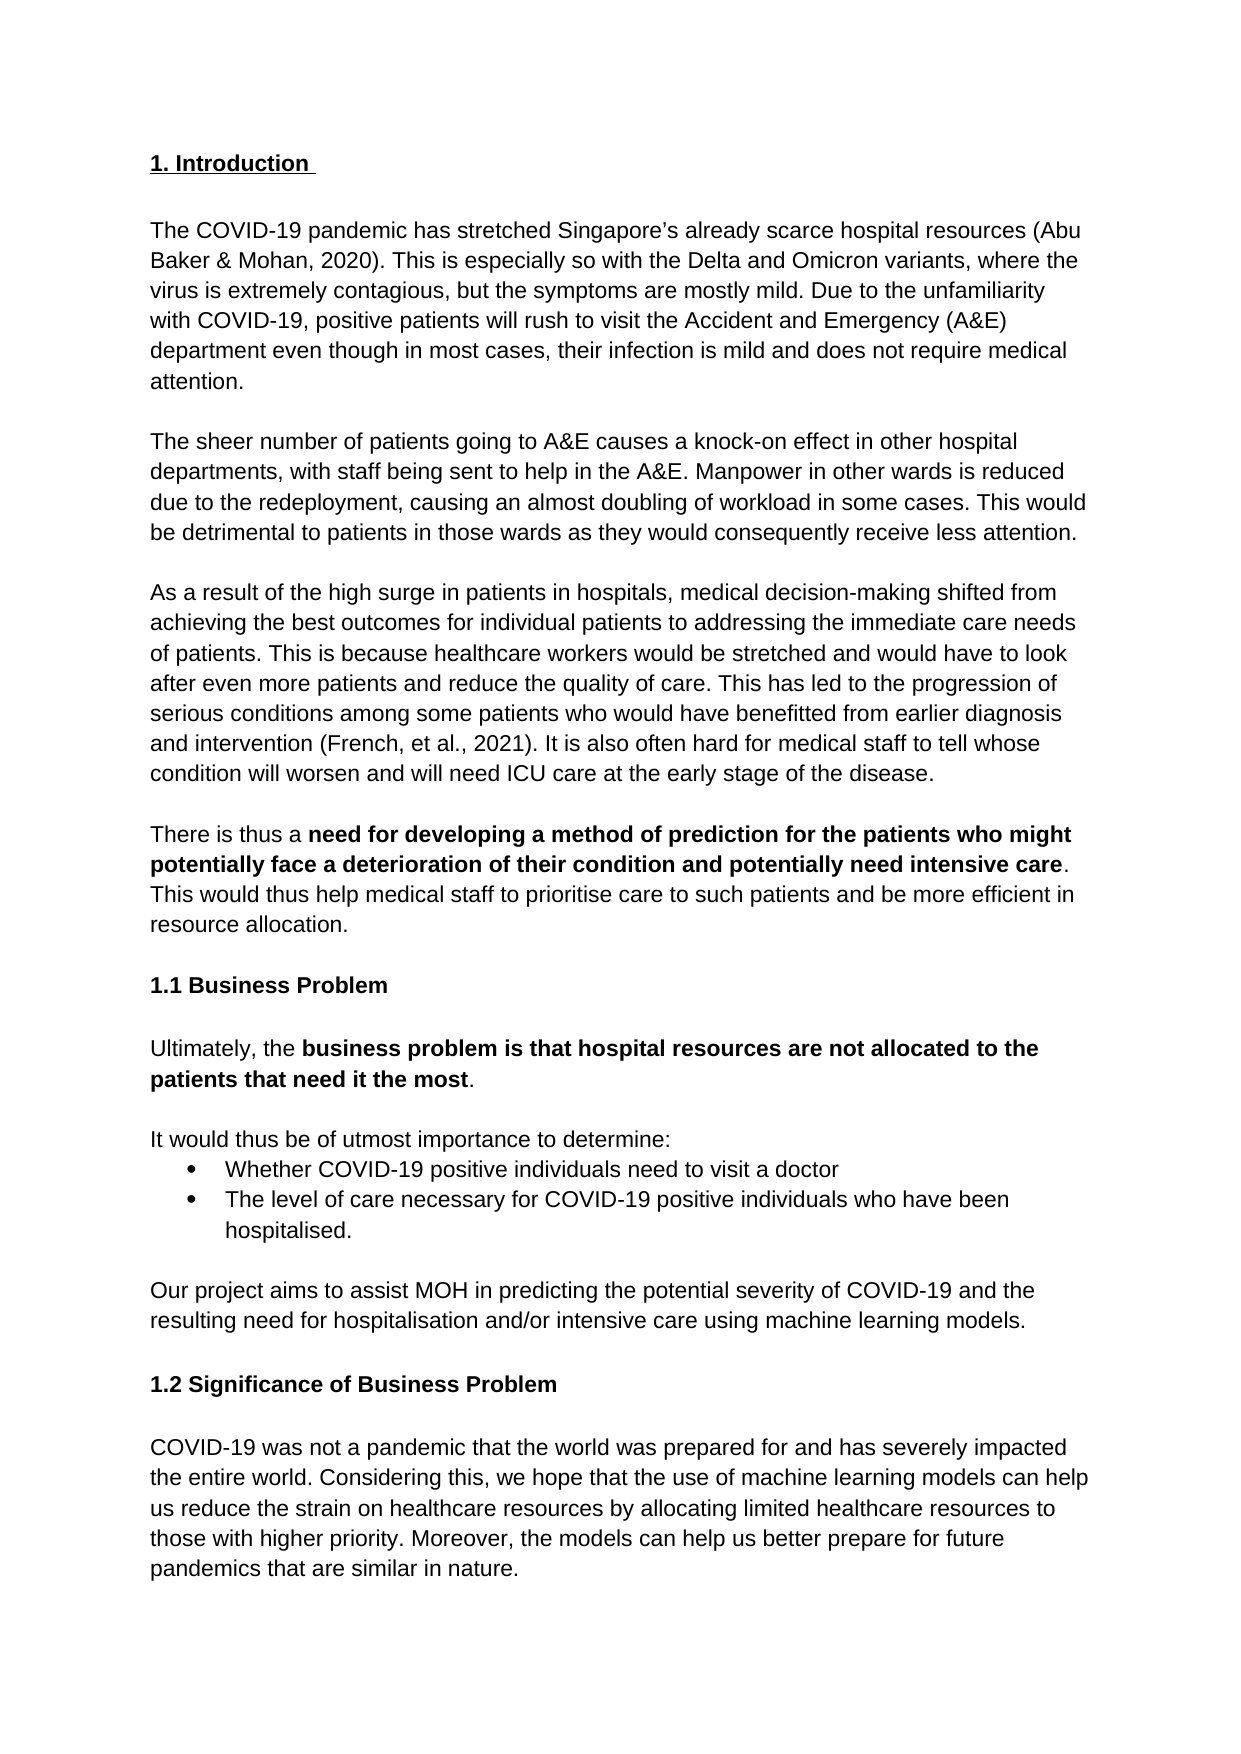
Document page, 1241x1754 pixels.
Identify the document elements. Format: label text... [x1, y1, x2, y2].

list The level of care necessary for COVID-19 positive individuals who have been hospitalised. [187, 1186, 1090, 1243]
title 1. Introduction [150, 150, 1090, 176]
subtitle 1.1 Business Problem [150, 972, 1090, 998]
text Our project aims to assist MOH in predicting the potential severity of COVID-19 and the resulting need for hospitalisation and/or intensive care using machine learning models. [150, 1277, 1090, 1334]
text Ultimately, the business problem is that hospital resources are not allocated to the patients that need it the most. [150, 1035, 1090, 1092]
text The sheer number of patients going to A&E causes a knock-on effect in other hospital departments, with staff being sent to help in the A&E. Manpower in other wards is reduced due to the redeployment, causing an almost doubling of workload in some cases. This would be detrimental to patients in those wards as they would consequently receive less attention. [150, 428, 1090, 545]
text COVID-19 was not a pandemic that the world was prepared for and has severely impacted the entire world. Considering this, we hope that the use of machine learning models can help us reduce the strain on healthcare resources by allocating limited healthcare resources to those with higher priority. Moreover, the models can help us better prepare for future pandemics that are similar in nature. [150, 1434, 1090, 1581]
text The COVID-19 pandemic has stretched Singapore’s already scarce hospital resources (Abu Baker & Mohan, 2020). This is especially so with the Delta and Omicron variants, where the virus is extremely contagious, but the symptoms are mostly mild. Due to the unfamiliarity with COVID-19, positive patients will rush to visit the Accident and Emergency (A&E) department even though in most cases, their infection is mild and does not require medical attention. [150, 217, 1090, 394]
list Whether COVID-19 positive individuals need to visit a doctor [187, 1156, 1090, 1183]
text As a result of the high surge in patients in hospitals, medical decision-making shifted from achieving the best outcomes for individual patients to addressing the immediate care needs of patients. This is because healthcare workers would be stretched and would have to look after even more patients and reduce the quality of care. This has led to the progression of serious conditions among some patients who would have benefitted from earlier diagnosis and intervention (French, et al., 2021). It is also often hard for medical staff to tell whose condition will worsen and will need ICU care at the early stage of the disease. [150, 579, 1090, 787]
subtitle 1.2 Significance of Business Problem [150, 1371, 1090, 1397]
text There is thus a need for developing a method of prediction for the patients who might potentially face a deterioration of their condition and potentially need intensive care. This would thus help medical staff to prioritise care to such patients and be more efficient in resource allocation. [150, 821, 1090, 938]
text It would thus be of utmost importance to determine: [150, 1126, 1090, 1152]
